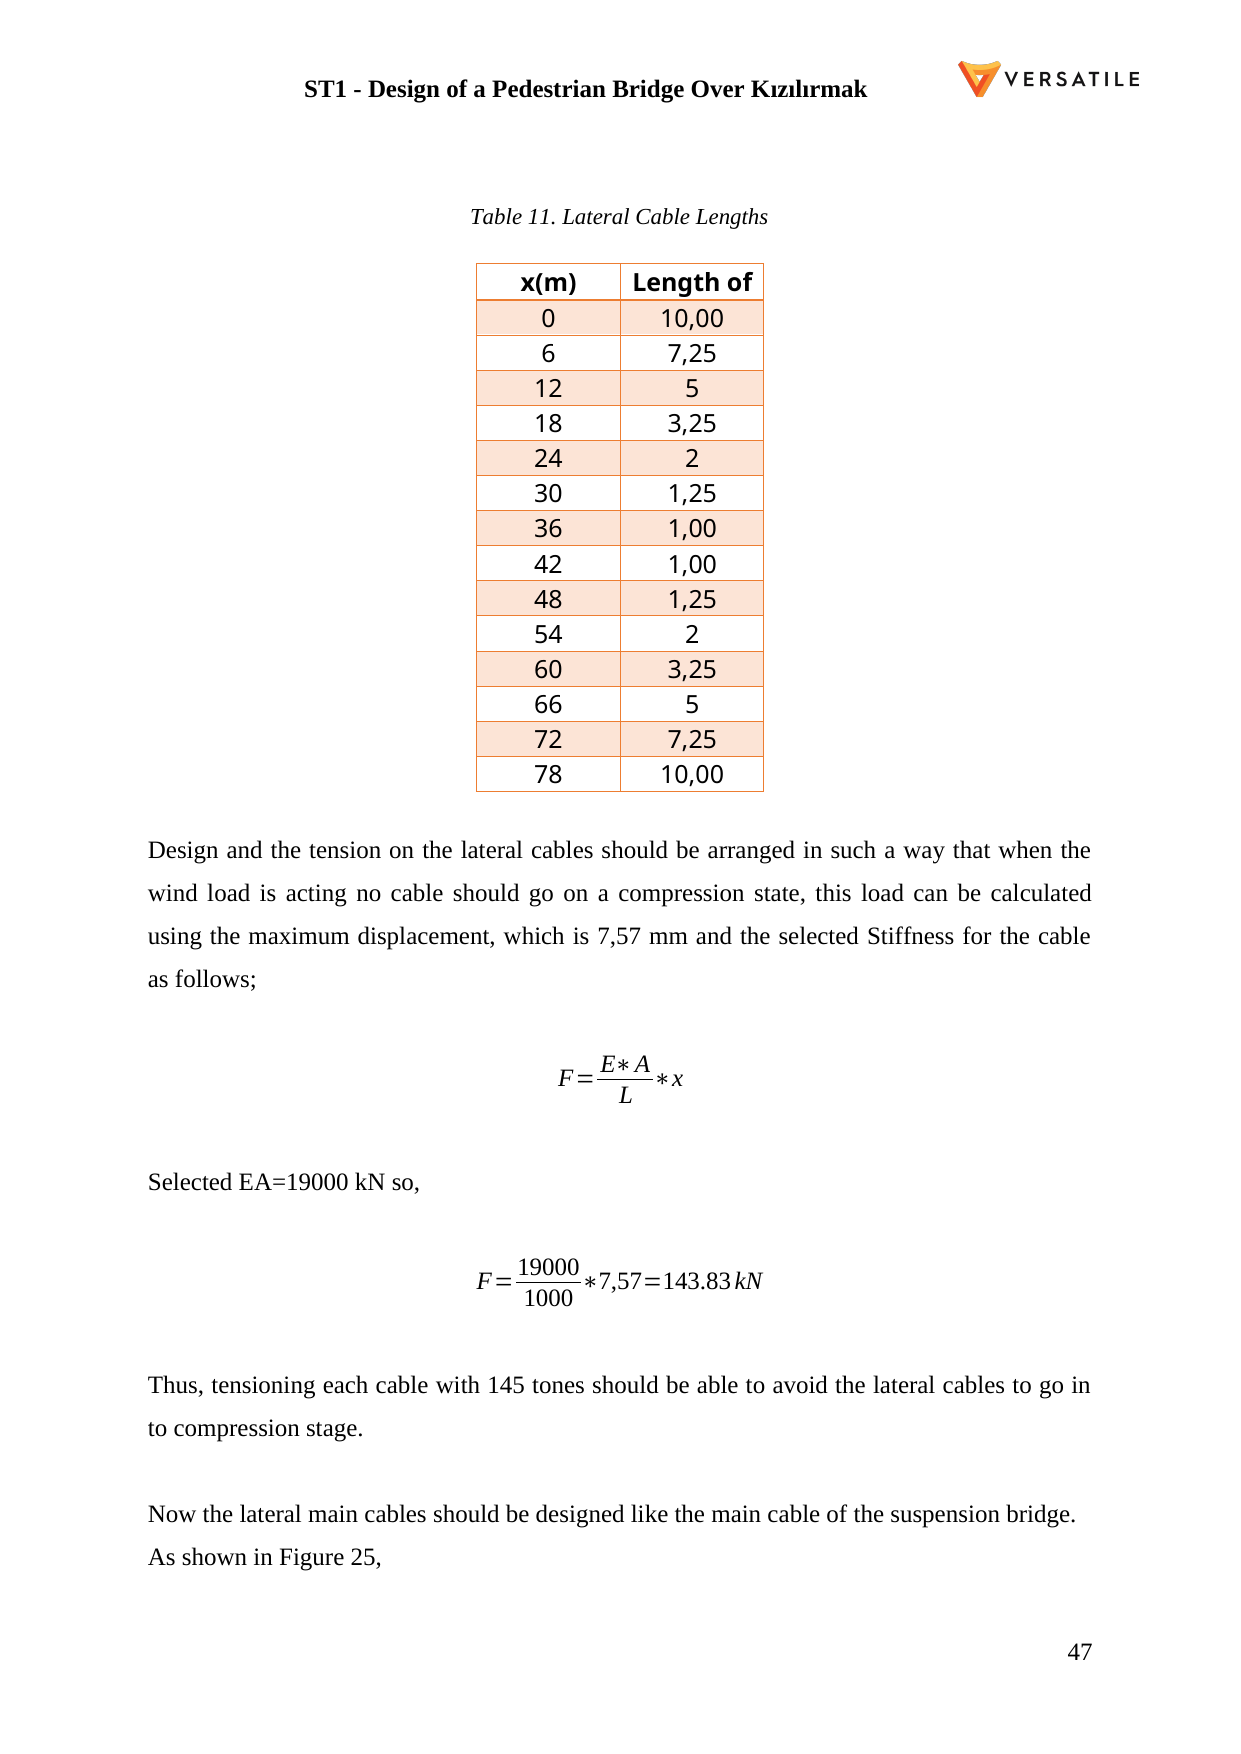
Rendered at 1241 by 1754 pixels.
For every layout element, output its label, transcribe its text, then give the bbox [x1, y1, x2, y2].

table_cell 3,25 [621, 406, 763, 440]
table_cell 6 [477, 336, 620, 370]
text Design and the tension on the lateral cables should be arranged in such a way that when the wind load is acting no cable should go on a compression state, this load can be calculated using the maximum displacement, which is 7,57 mm and the selected Stiffness for the cable as follows; [148, 835, 1093, 993]
text Now the lateral main cables should be designed like the main cable of the suspension bridge. [148, 1499, 1093, 1528]
text Table 11. Lateral Cable Lengths [148, 203, 1093, 229]
table_cell 3,25 [621, 652, 763, 686]
table_cell 7,25 [621, 336, 763, 370]
table_cell 2 [621, 441, 763, 475]
table_cell 78 [477, 757, 620, 791]
table_cell 42 [477, 546, 620, 580]
table_cell 60 [477, 652, 620, 686]
text Thus, tensioning each cable with 145 tones should be able to avoid the lateral cables to go in to compression stage. [148, 1370, 1093, 1442]
table_cell 66 [477, 687, 620, 721]
table_cell 1,25 [621, 581, 763, 615]
table_cell 0 [477, 301, 620, 334]
table_cell 10,00 [621, 301, 763, 334]
table_cell 7,25 [621, 722, 763, 756]
table_cell 36 [477, 511, 620, 545]
table_cell 54 [477, 616, 620, 651]
table_cell 1,00 [621, 546, 763, 580]
table_cell 30 [477, 476, 620, 510]
table_cell 5 [621, 687, 763, 721]
table_cell 18 [477, 406, 620, 440]
table_cell 12 [477, 371, 620, 405]
table_cell 1,25 [621, 476, 763, 510]
table_cell 24 [477, 441, 620, 475]
text As shown in Figure 25, [148, 1542, 1093, 1571]
table_cell 1,00 [621, 511, 763, 545]
table_cell 10,00 [621, 757, 763, 791]
table_cell 48 [477, 581, 620, 615]
table_cell 2 [621, 616, 763, 651]
table_header x(m) [477, 264, 620, 298]
text Selected EA=19000 kN so, [148, 1167, 1093, 1196]
table_header Length of [621, 264, 763, 298]
picture [927, 57, 1170, 104]
table_cell 72 [477, 722, 620, 756]
table_cell 5 [621, 371, 763, 405]
